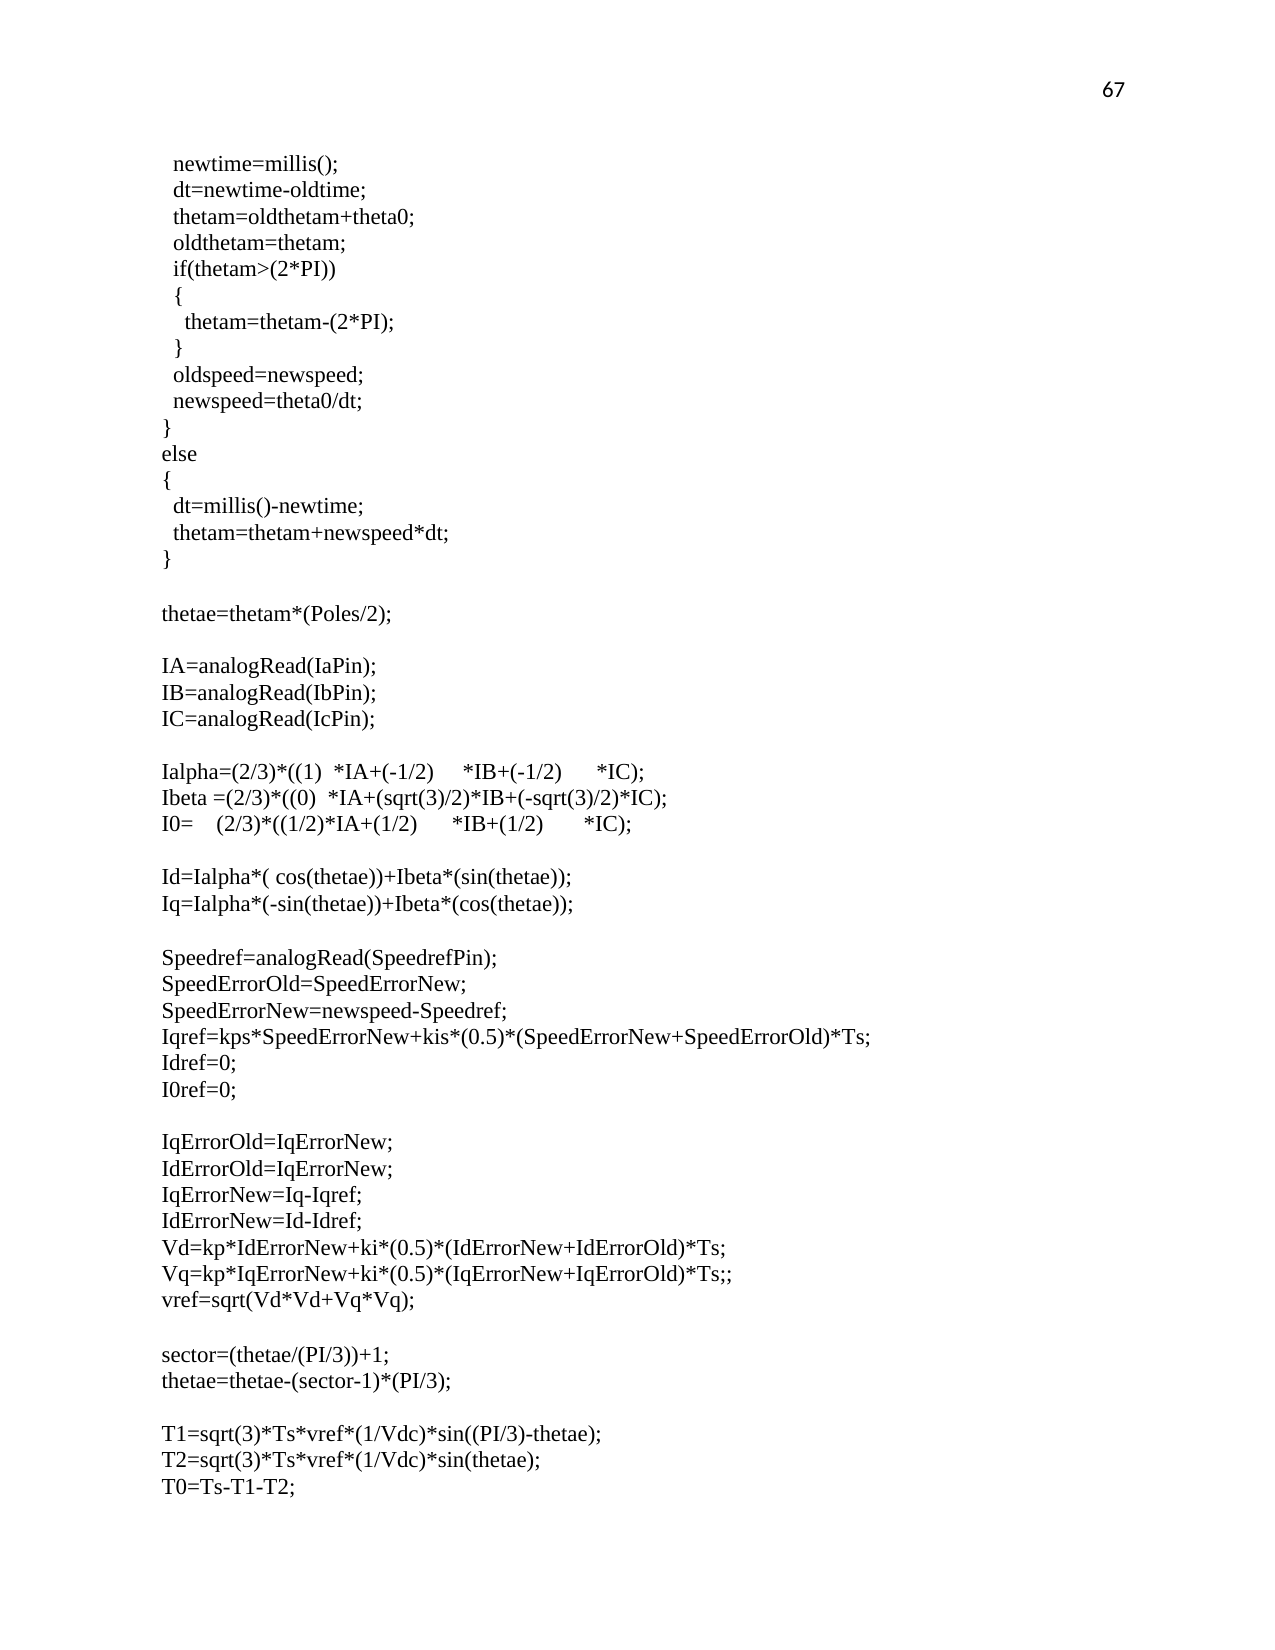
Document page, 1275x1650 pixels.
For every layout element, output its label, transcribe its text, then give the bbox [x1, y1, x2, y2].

text thetam=oldthetam+theta0; [150, 203, 1125, 229]
text IqErrorNew=Iq-Iqref; [150, 1181, 1125, 1207]
text SpeedErrorOld=SpeedErrorNew; [150, 970, 1125, 997]
text } [150, 413, 1125, 440]
text I0= (2/3)*((1/2)*IA+(1/2) *IB+(1/2) *IC); [150, 811, 1125, 837]
text else [150, 440, 1125, 466]
text IC=analogRead(IcPin); [150, 705, 1125, 731]
text IqErrorOld=IqErrorNew; [150, 1128, 1125, 1155]
text if(thetam>(2*PI)) [150, 255, 1125, 282]
text I0ref=0; [150, 1076, 1125, 1102]
text IA=analogRead(IaPin); [150, 652, 1125, 679]
text T0=Ts-T1-T2; [150, 1473, 1125, 1499]
text } [150, 545, 1125, 572]
text Vq=kp*IqErrorNew+ki*(0.5)*(IqErrorNew+IqErrorOld)*Ts;; [150, 1260, 1125, 1287]
text oldthetam=thetam; [150, 229, 1125, 255]
text SpeedErrorNew=newspeed-Speedref; [150, 997, 1125, 1023]
text { [150, 466, 1125, 493]
text T2=sqrt(3)*Ts*vref*(1/Vdc)*sin(thetae); [150, 1446, 1125, 1473]
text } [150, 334, 1125, 361]
text newspeed=theta0/dt; [150, 387, 1125, 413]
text thetae=thetam*(Poles/2); [150, 600, 1125, 626]
text T1=sqrt(3)*Ts*vref*(1/Vdc)*sin((PI/3)-thetae); [150, 1420, 1125, 1446]
text thetam=thetam+newspeed*dt; [150, 519, 1125, 545]
text Ialpha=(2/3)*((1) *IA+(-1/2) *IB+(-1/2) *IC); [150, 758, 1125, 784]
text Vd=kp*IdErrorNew+ki*(0.5)*(IdErrorNew+IdErrorOld)*Ts; [150, 1234, 1125, 1260]
text IB=analogRead(IbPin); [150, 679, 1125, 705]
text vref=sqrt(Vd*Vd+Vq*Vq); [150, 1287, 1125, 1313]
text thetae=thetae-(sector-1)*(PI/3); [150, 1367, 1125, 1394]
text Speedref=analogRead(SpeedrefPin); [150, 944, 1125, 970]
text Iqref=kps*SpeedErrorNew+kis*(0.5)*(SpeedErrorNew+SpeedErrorOld)*Ts; [150, 1023, 1125, 1049]
text sector=(thetae/(PI/3))+1; [150, 1341, 1125, 1367]
text { [150, 282, 1125, 308]
text IdErrorNew=Id-Idref; [150, 1207, 1125, 1234]
text thetam=thetam-(2*PI); [150, 308, 1125, 334]
text oldspeed=newspeed; [150, 361, 1125, 387]
text Iq=Ialpha*(-sin(thetae))+Ibeta*(cos(thetae)); [150, 889, 1125, 916]
text newtime=millis(); [150, 150, 1125, 176]
text Ibeta =(2/3)*((0) *IA+(sqrt(3)/2)*IB+(-sqrt(3)/2)*IC); [150, 784, 1125, 811]
text dt=millis()-newtime; [150, 493, 1125, 519]
text dt=newtime-oldtime; [150, 176, 1125, 203]
text Idref=0; [150, 1049, 1125, 1076]
text Id=Ialpha*( cos(thetae))+Ibeta*(sin(thetae)); [150, 863, 1125, 889]
text IdErrorOld=IqErrorNew; [150, 1155, 1125, 1181]
